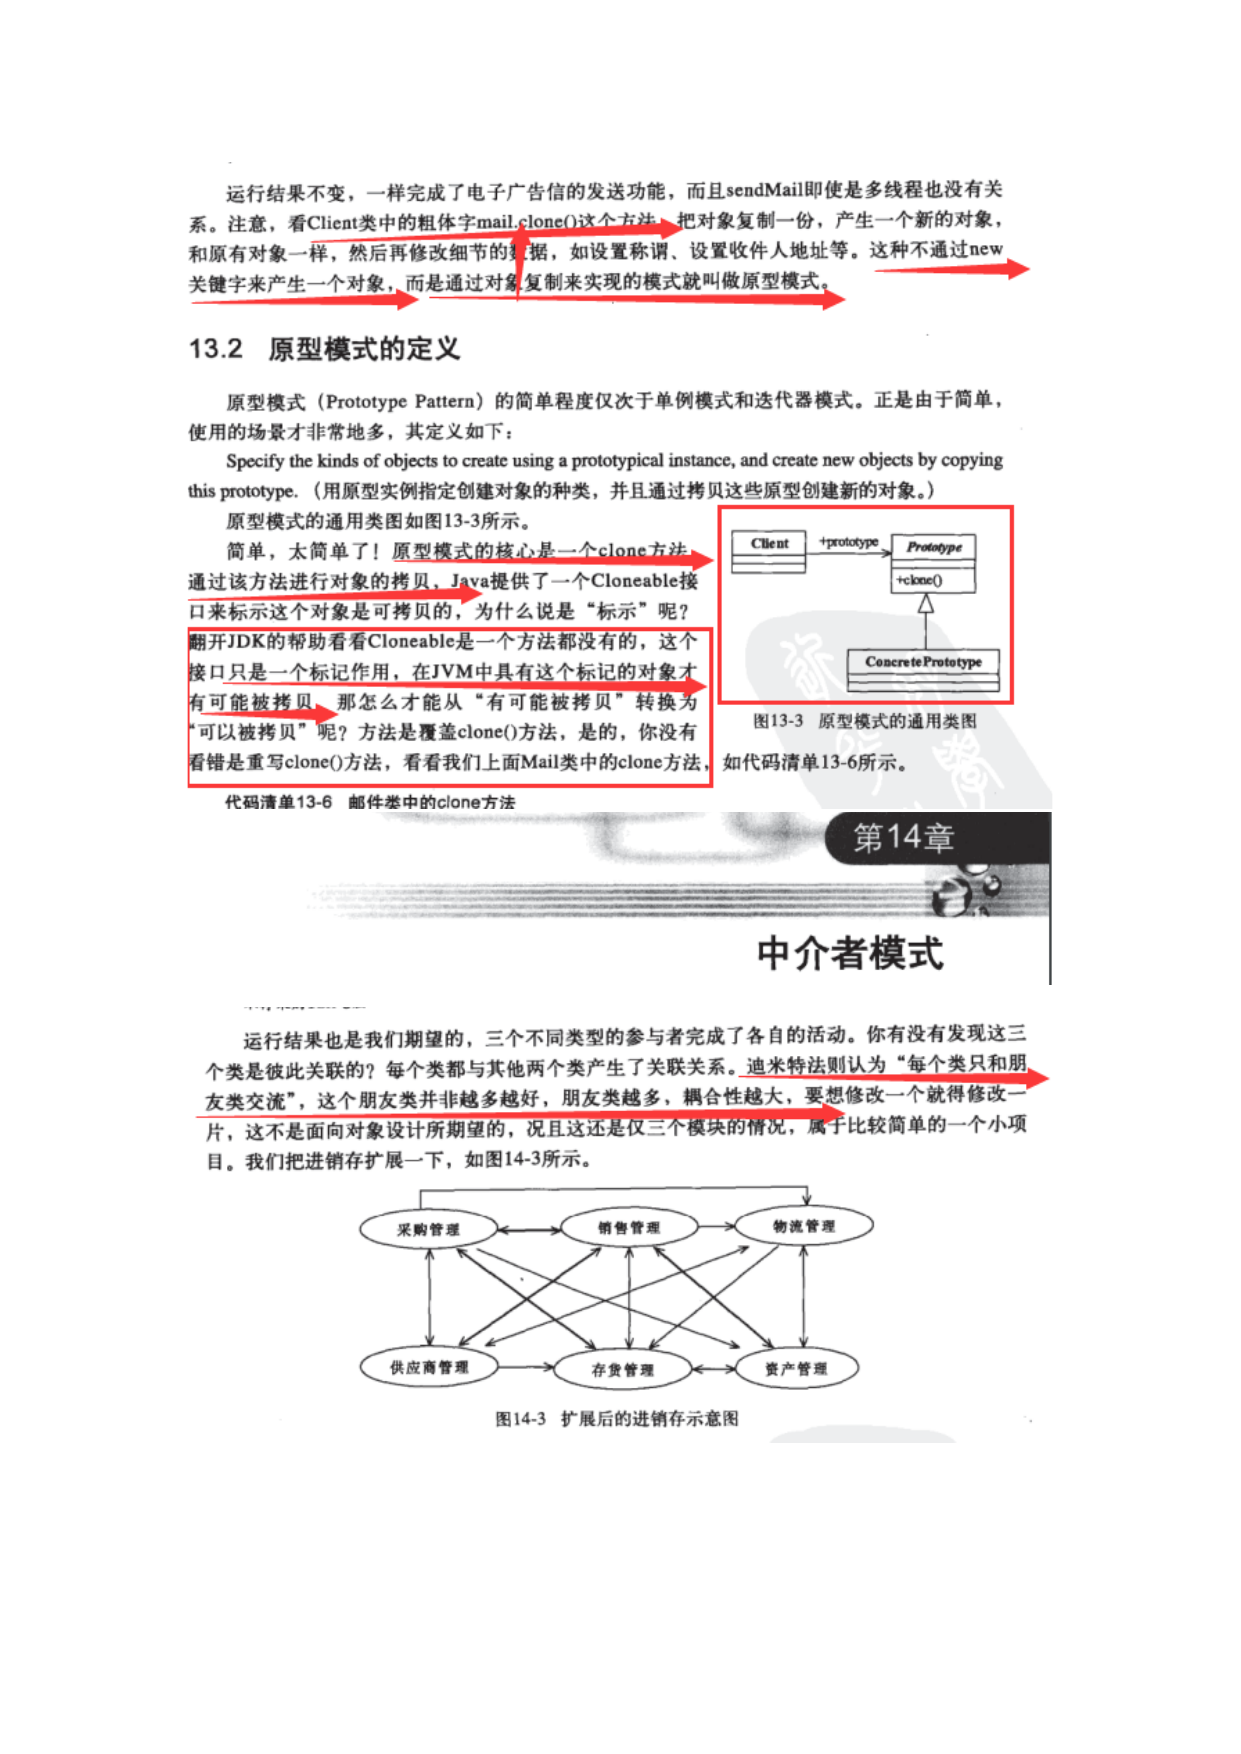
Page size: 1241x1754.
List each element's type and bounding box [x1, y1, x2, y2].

picture [187, 162, 1053, 809]
picture [187, 812, 1052, 985]
picture [187, 1007, 1053, 1443]
